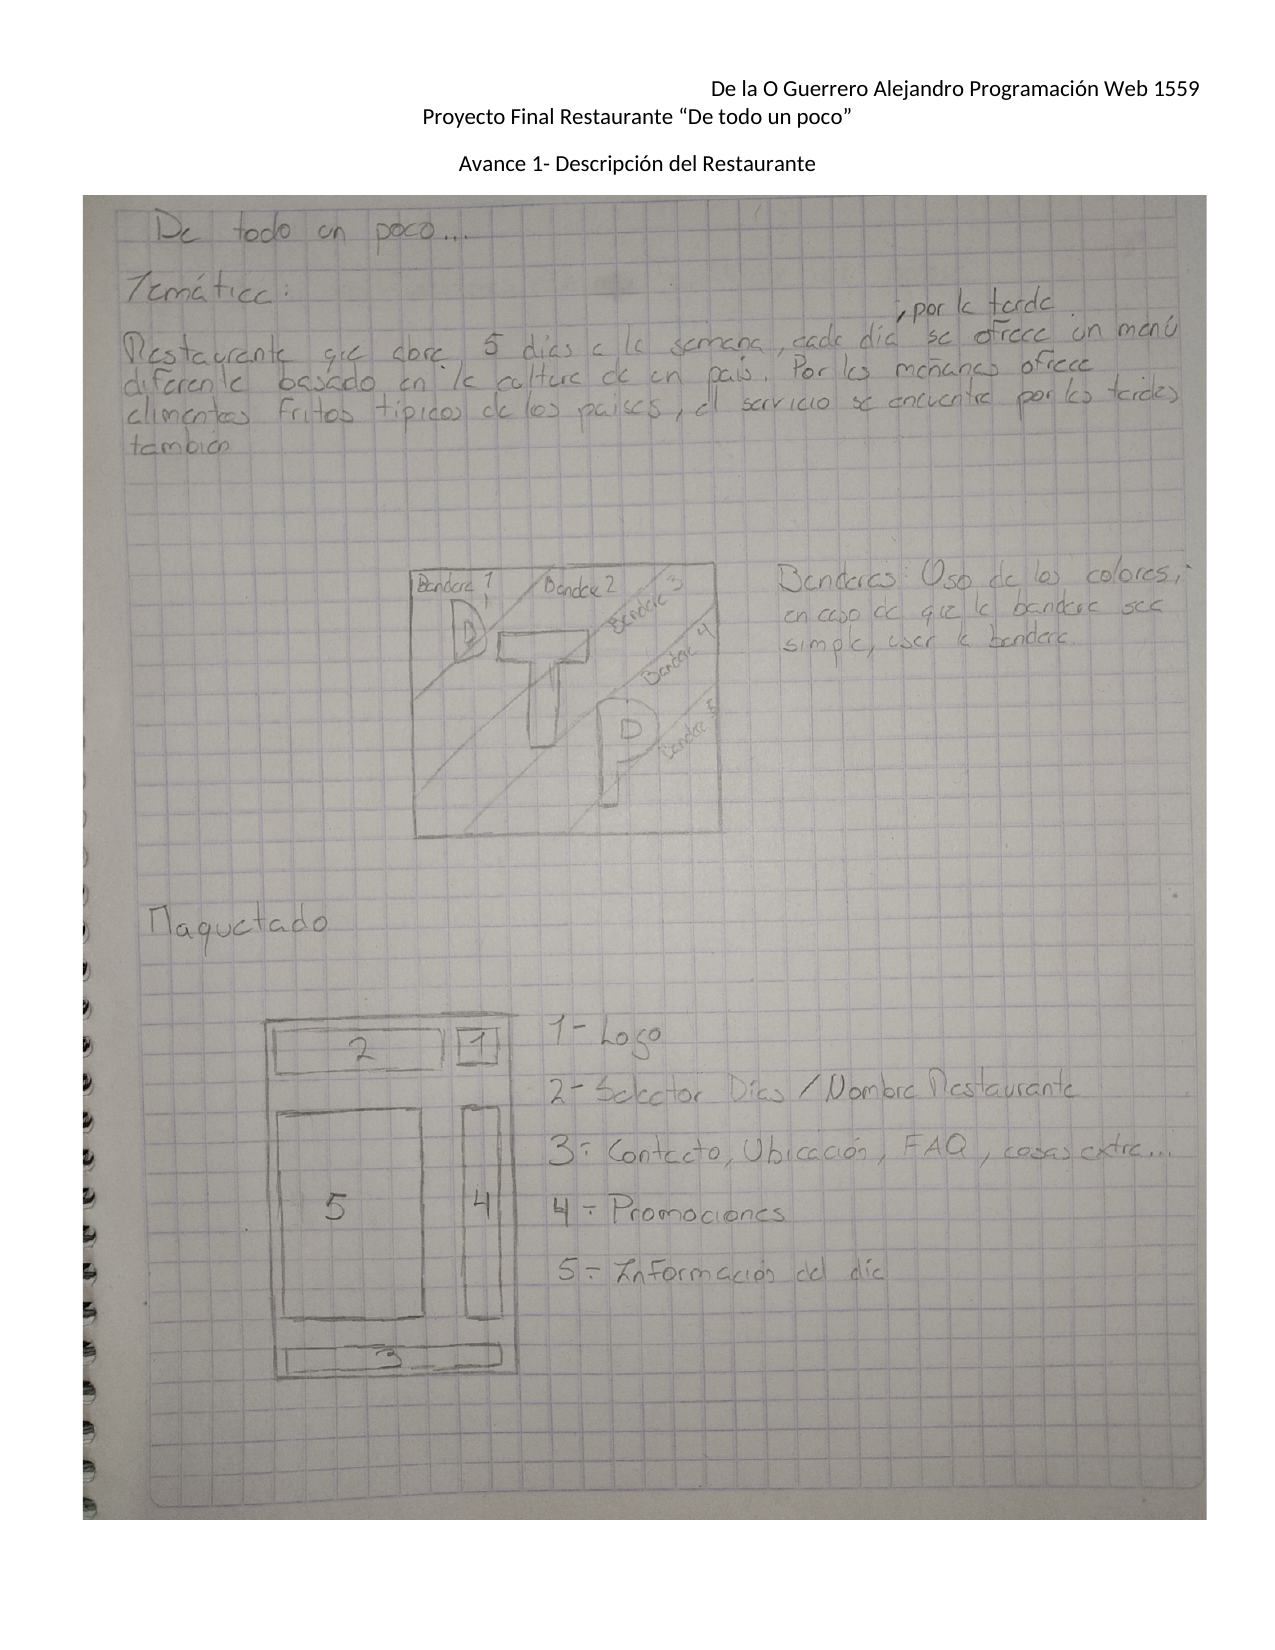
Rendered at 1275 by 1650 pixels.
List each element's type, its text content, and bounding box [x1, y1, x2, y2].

text Avance 1- Descripción del Restaurante [75, 149, 1200, 177]
picture [84, 195, 1207, 1518]
text Proyecto Final Restaurante “De todo un poco” [75, 102, 1200, 130]
